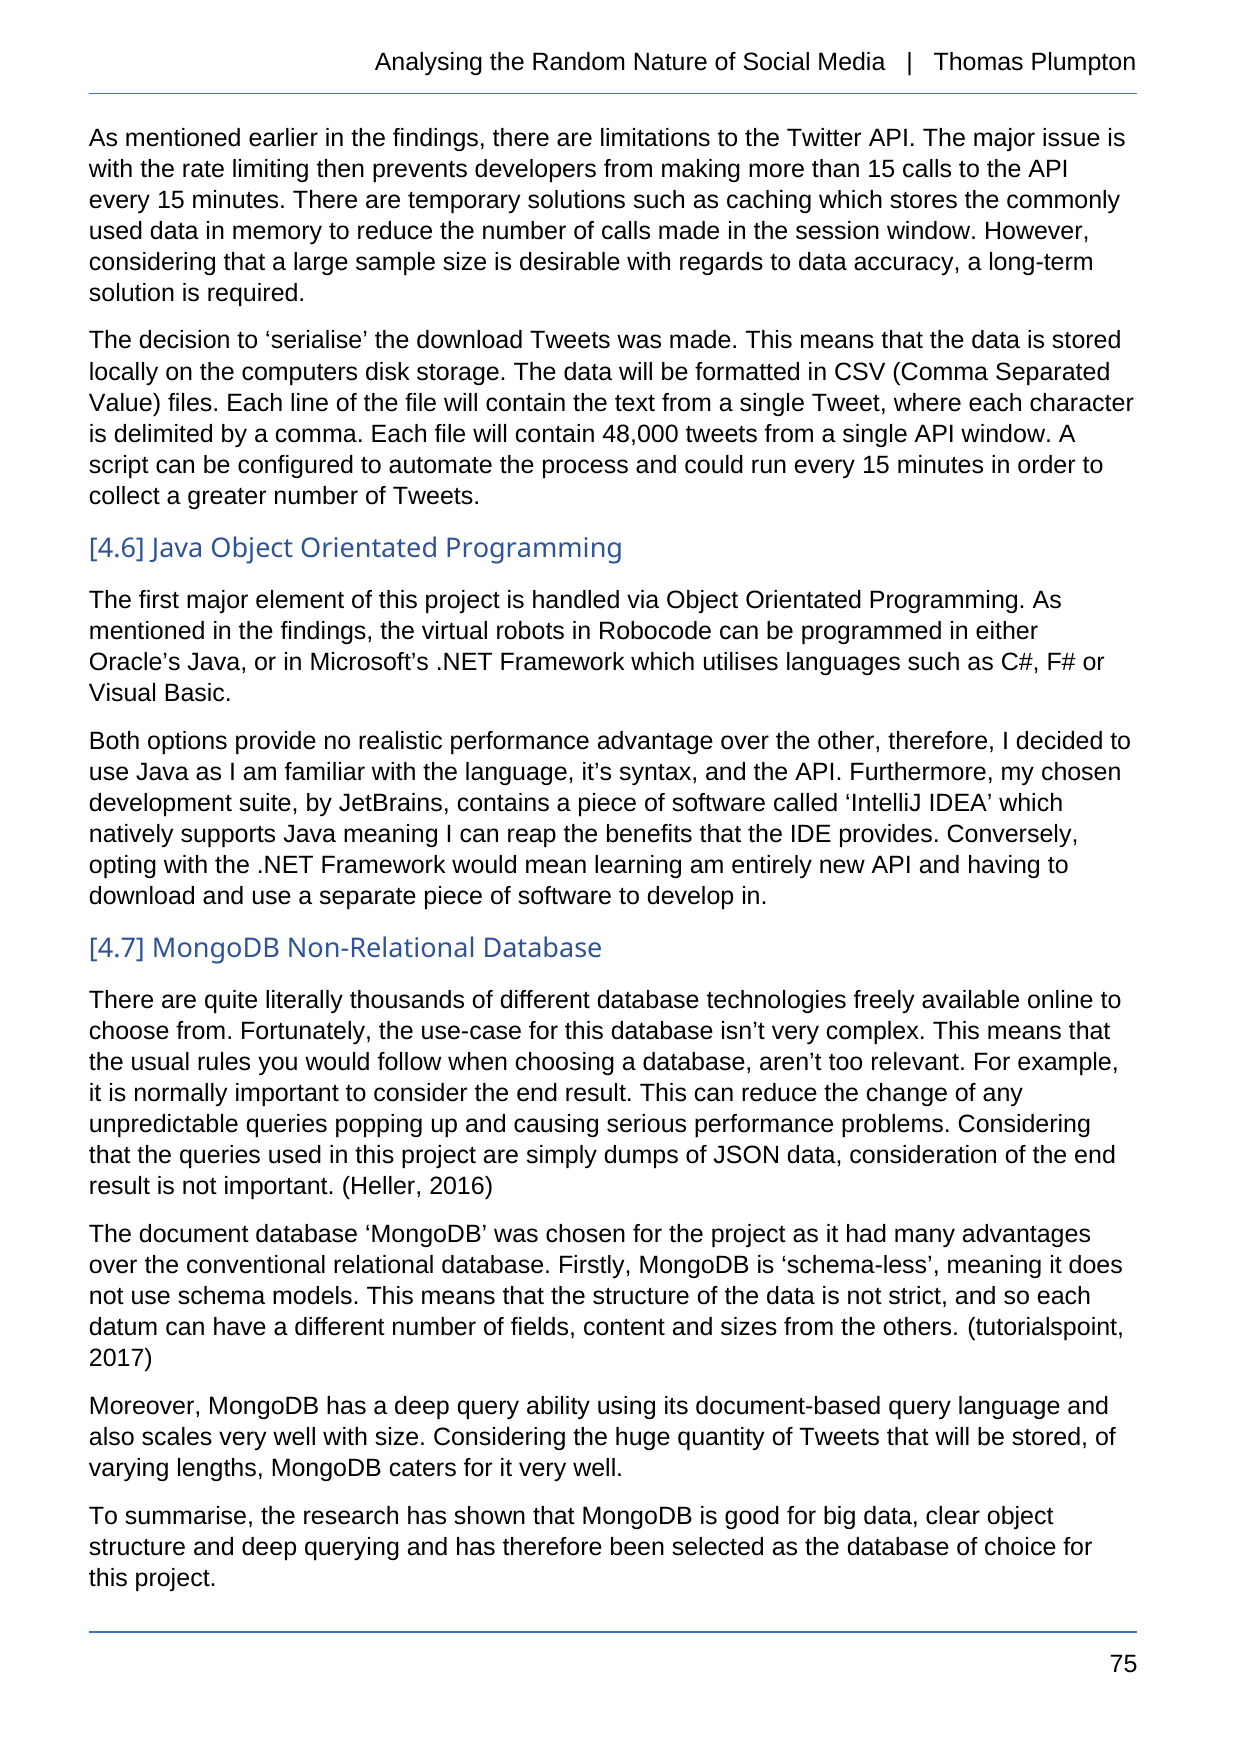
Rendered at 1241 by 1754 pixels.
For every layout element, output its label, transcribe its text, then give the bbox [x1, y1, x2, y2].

text Moreover, MongoDB has a deep query ability using its document-based query language and also scales very well with size. Considering the huge quantity of Tweets that will be stored, of varying lengths, MongoDB caters for it very well. [89, 1391, 1137, 1482]
text There are quite literally thousands of different database technologies freely available online to choose from. Fortunately, the use-case for this database isn’t very complex. This means that the usual rules you would follow when choosing a database, aren’t too relevant. For example, it is normally important to consider the end result. This can reduce the change of any unpredictable queries popping up and causing serious performance problems. Considering that the queries used in this project are simply dumps of JSON data, consideration of the end result is not important. [89, 985, 1137, 1200]
text The document database ‘MongoDB’ was chosen for the project as it had many advantages over the conventional relational database. Firstly, MongoDB is ‘schema-less’, meaning it does not use schema models. This means that the structure of the data is not strict, and so each datum can have a different number of fields, content and sizes from the others. [89, 1219, 1137, 1372]
text [4.6] Java Object Orientated Programming [89, 528, 1137, 565]
text The first major element of this project is handled via Object Orientated Programming. As mentioned in the findings, the virtual robots in Robocode can be programmed in either Oracle’s Java, or in Microsoft’s .NET Framework which utilises languages such as C#, F# or Visual Basic. [89, 585, 1137, 707]
text Both options provide no realistic performance advantage over the other, therefore, I decided to use Java as I am familiar with the language, it’s syntax, and the API. Furthermore, my chosen development suite, by JetBrains, contains a piece of software called ‘IntelliJ IDEA’ which natively supports Java meaning I can reap the benefits that the IDE provides. Conversely, opting with the .NET Framework would mean learning am entirely new API and having to download and use a separate piece of software to develop in. [89, 726, 1137, 909]
text [4.7] MongoDB Non-Relational Database [89, 928, 1137, 965]
text As mentioned earlier in the findings, there are limitations to the Twitter API. The major issue is with the rate limiting then prevents developers from making more than 15 calls to the API every 15 minutes. There are temporary solutions such as caching which stores the commonly used data in memory to reduce the number of calls made in the session window. However, considering that a large sample size is desirable with regards to data accuracy, a long-term solution is required. [89, 122, 1137, 306]
text To summarise, the research has shown that MongoDB is good for big data, clear object structure and deep querying and has therefore been selected as the database of choice for this project. [89, 1501, 1137, 1591]
text The decision to ‘serialise’ the download Tweets was made. This means that the data is stored locally on the computers disk storage. The data will be formatted in CSV (Comma Separated Value) files. Each line of the file will contain the text from a single Tweet, where each character is delimited by a comma. Each file will contain 48,000 tweets from a single API window. A script can be configured to automate the process and could run every 15 minutes in order to collect a greater number of Tweets. [89, 325, 1137, 509]
